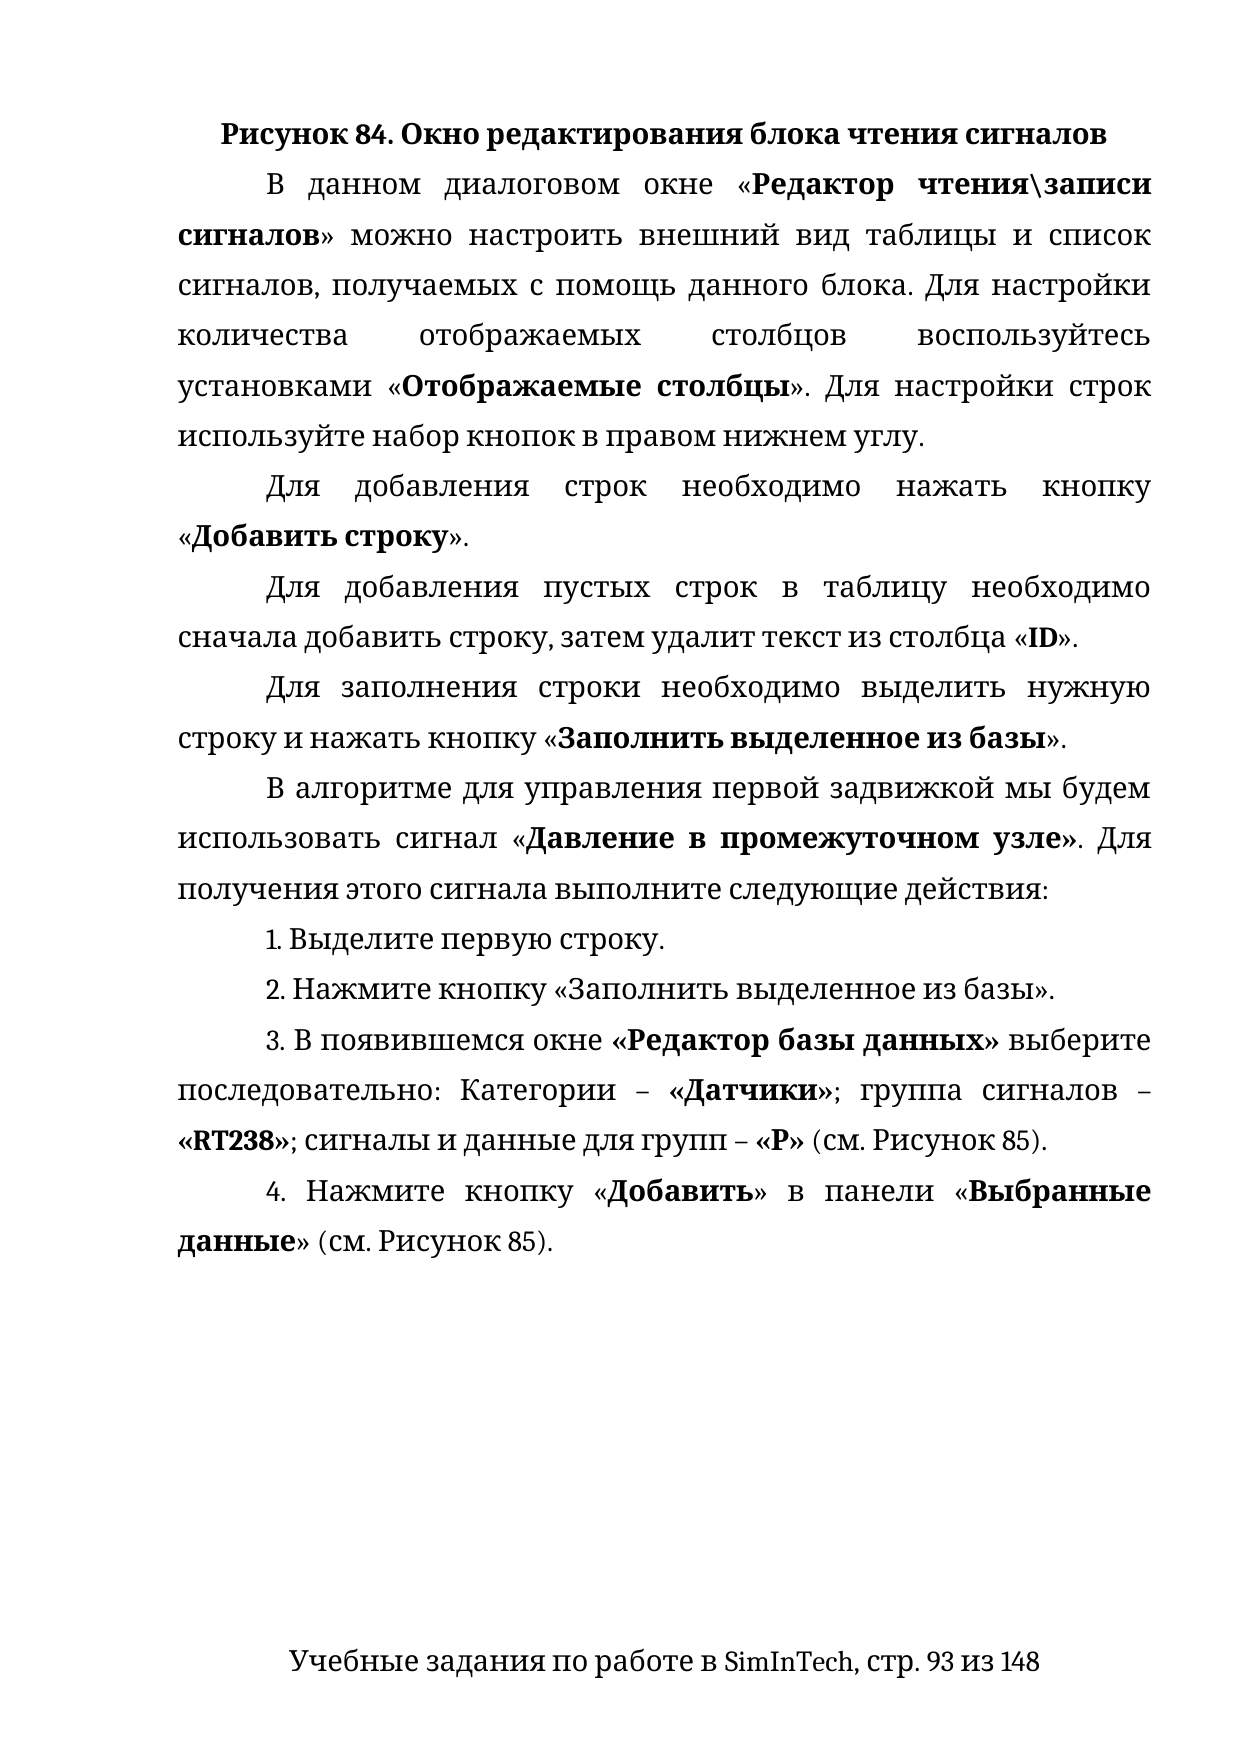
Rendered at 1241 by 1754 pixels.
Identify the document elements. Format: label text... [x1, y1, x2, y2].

text В данном диалоговом окне «Редактор чтения\записи сигналов» можно настроить внешний вид таблицы и список сигналов, получаемых с помощь данного блока. Для настройки количества отображаемых столбцов воспользуйтесь установками «Отображаемые столбцы». Для настройки строк используйте набор кнопок в правом нижнем углу. [177, 168, 1152, 453]
list 1. Выделите первую строку. [177, 923, 1152, 957]
text Для добавления строк необходимо нажать кнопку «Добавить строку». [177, 470, 1152, 554]
list 2. Нажмите кнопку «Заполнить выделенное из базы». [177, 973, 1152, 1007]
text Для добавления пустых строк в таблицу необходимо сначала добавить строку, затем удалит текст из столбца «ID». [177, 571, 1152, 655]
text В алгоритме для управления первой задвижкой мы будем использовать сигнал «Давление в промежуточном узле». Для получения этого сигнала выполните следующие действия: [177, 772, 1152, 906]
text Для заполнения строки необходимо выделить нужную строку и нажать кнопку «Заполнить выделенное из базы». [177, 672, 1152, 755]
